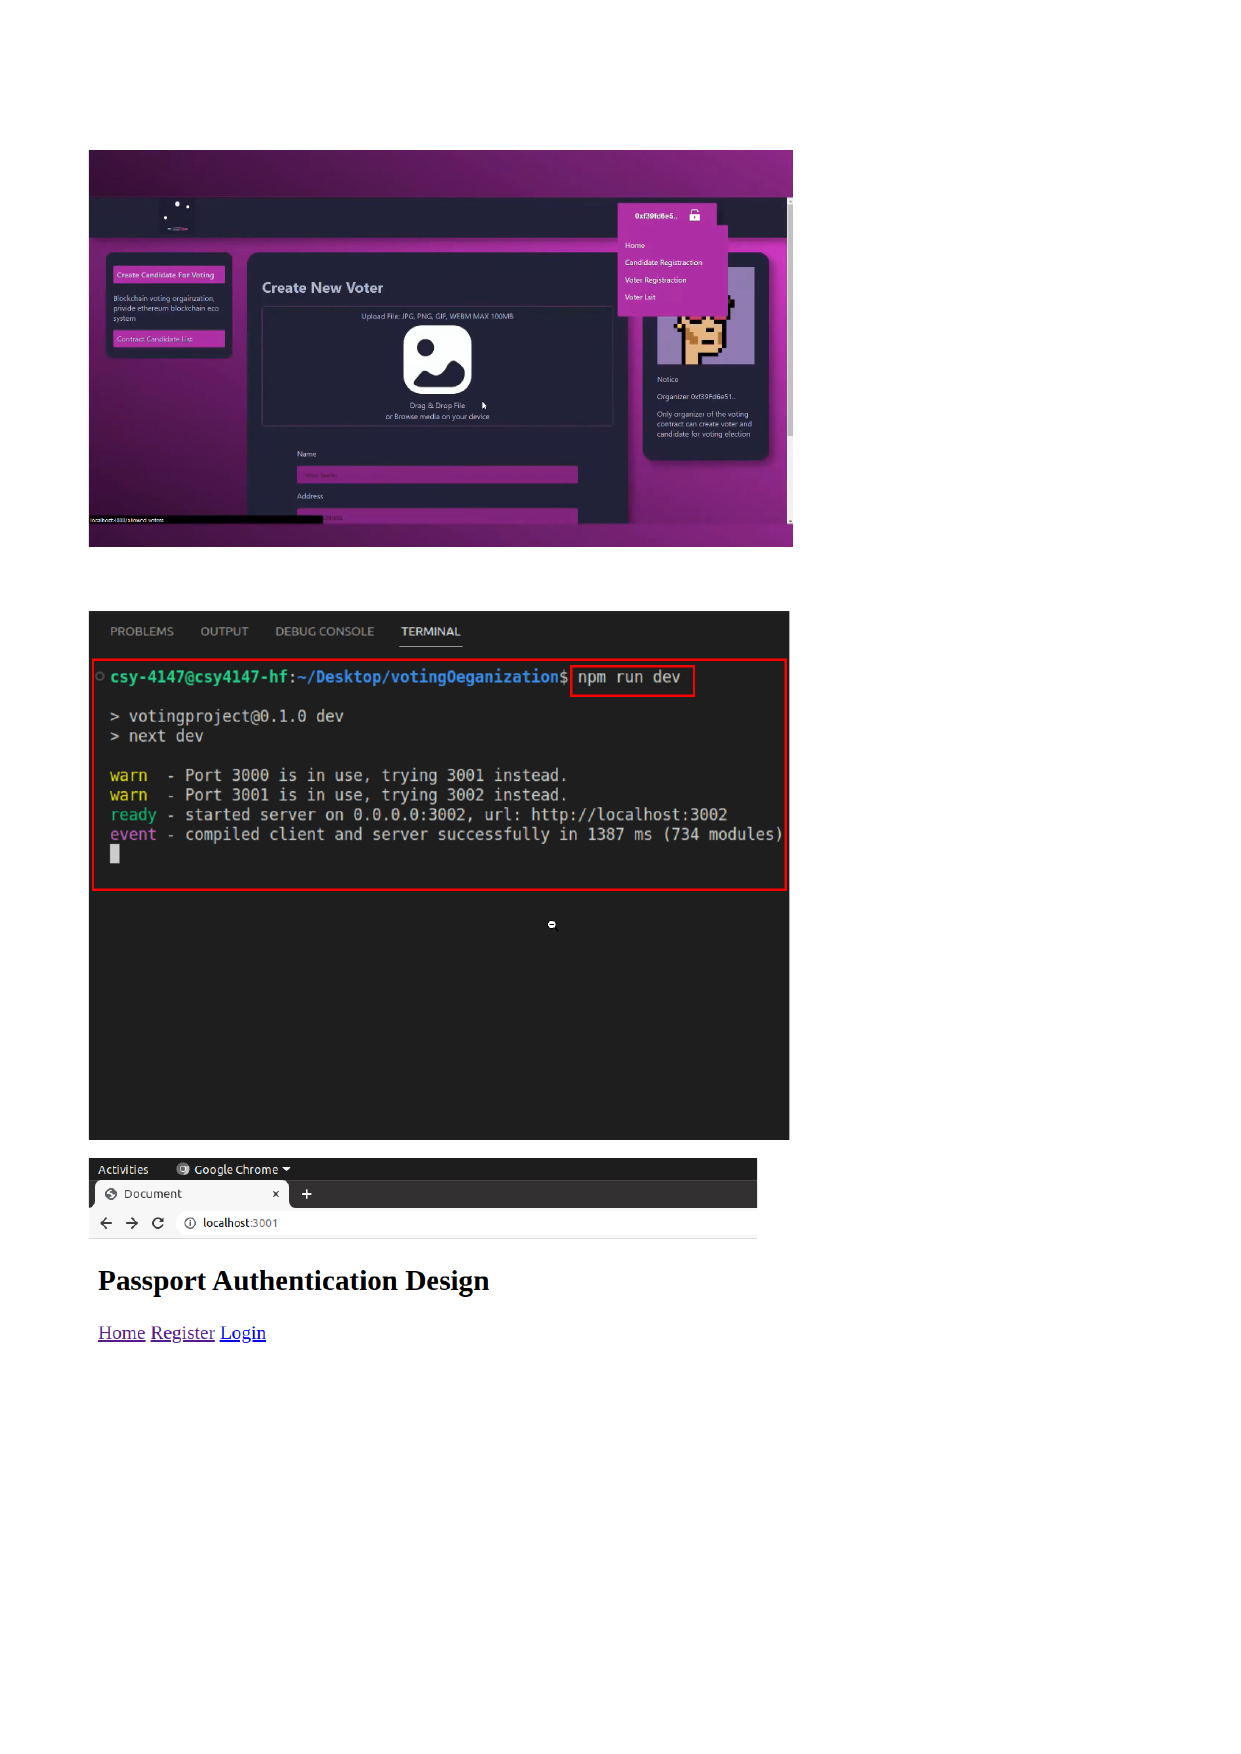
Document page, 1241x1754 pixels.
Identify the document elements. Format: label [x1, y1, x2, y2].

picture [88, 150, 793, 547]
picture [88, 1158, 758, 1496]
picture [88, 611, 790, 1140]
